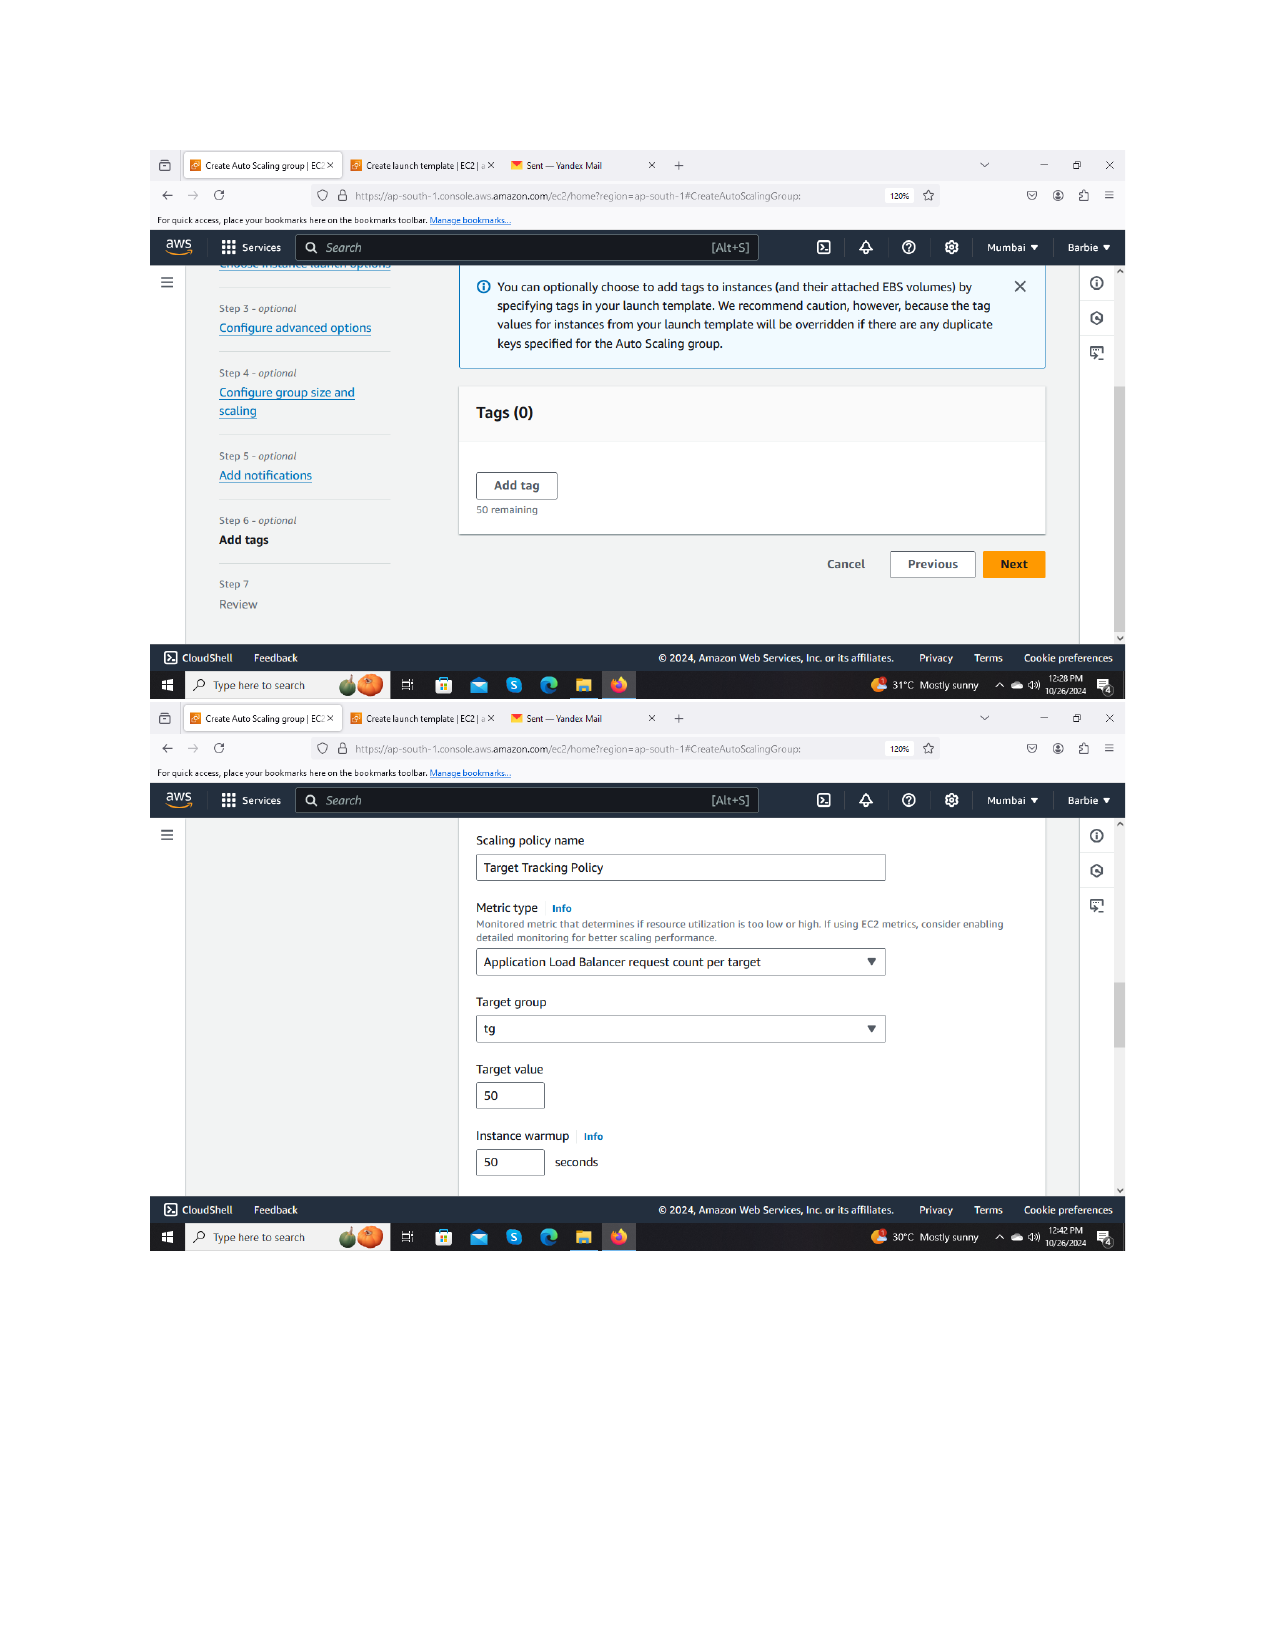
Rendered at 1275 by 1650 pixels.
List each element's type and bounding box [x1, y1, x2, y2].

picture [150, 150, 1125, 699]
picture [150, 702, 1125, 1251]
